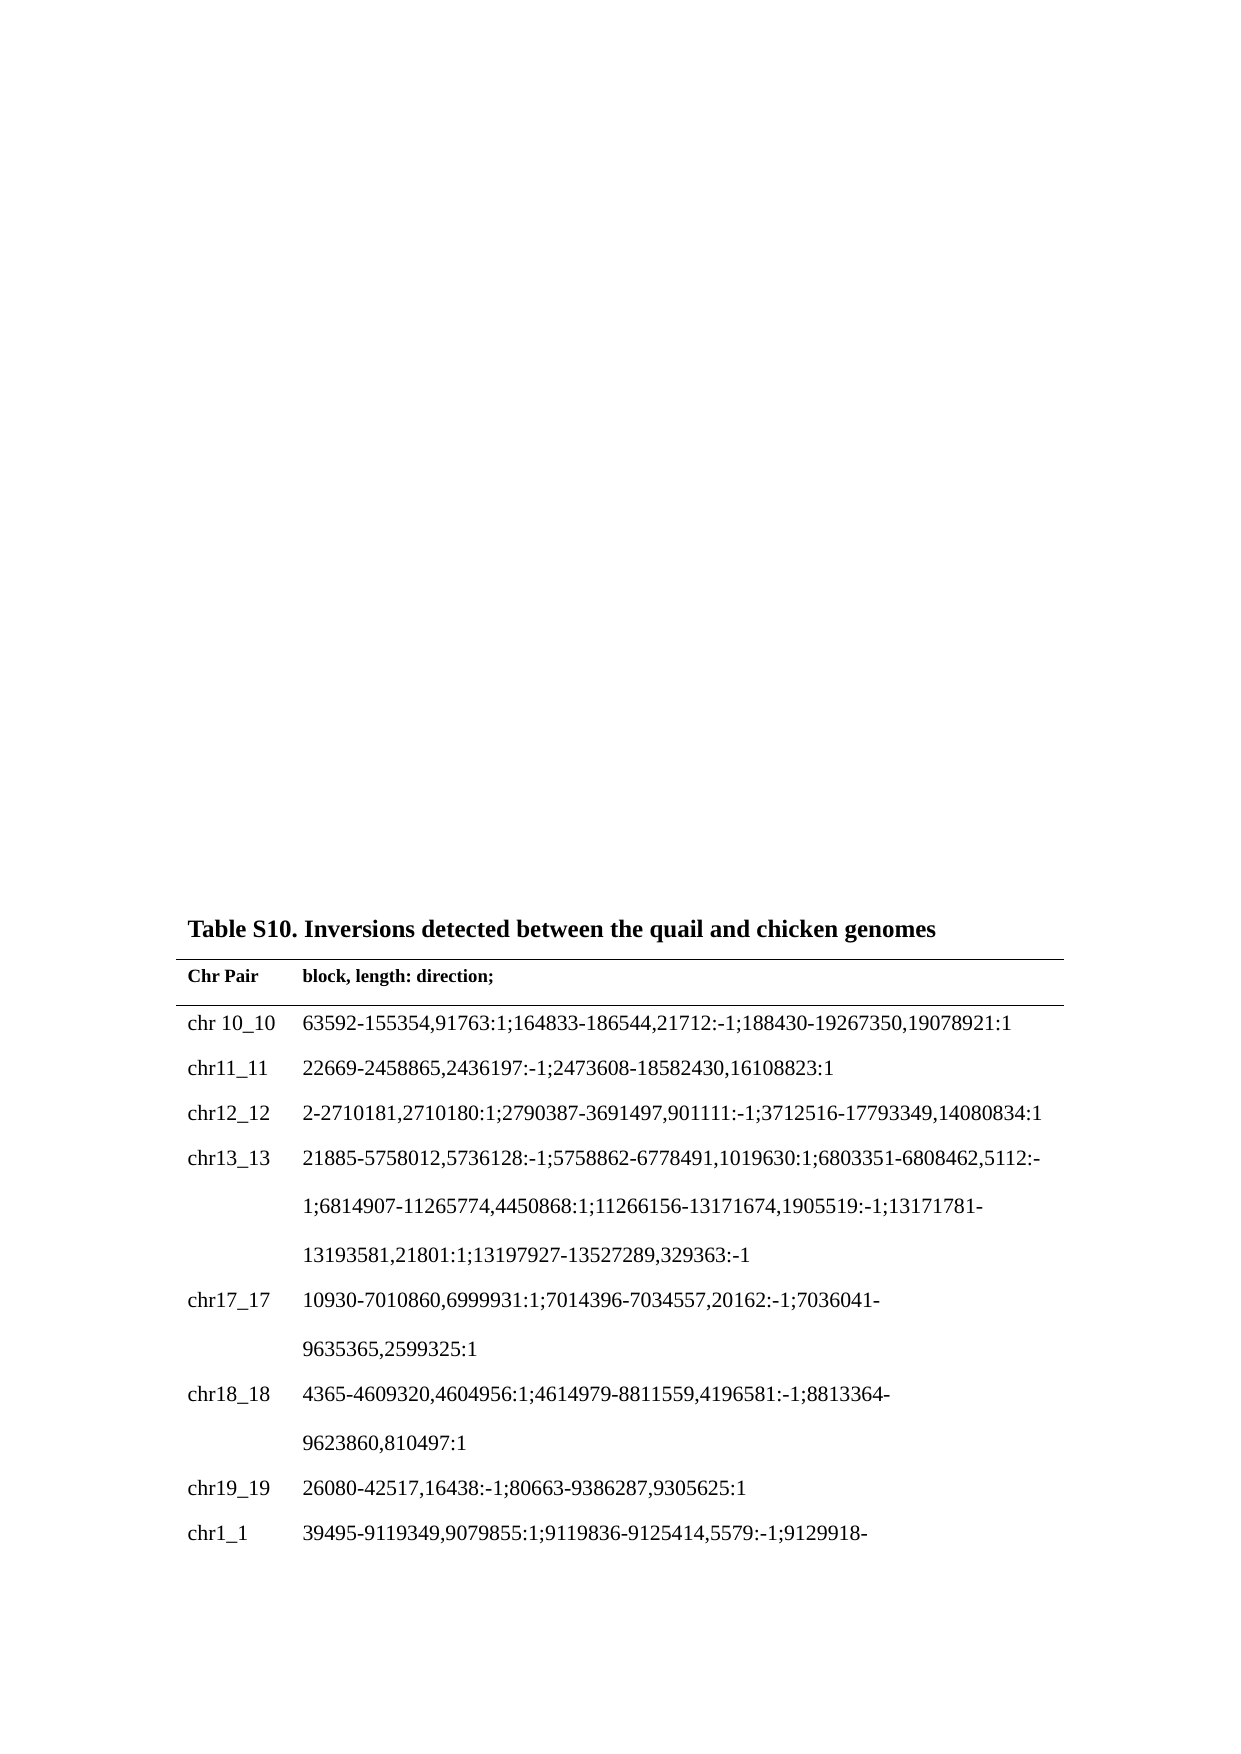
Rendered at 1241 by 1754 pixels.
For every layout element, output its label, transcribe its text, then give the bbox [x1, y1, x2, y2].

table_cell chr18_18 [176, 1377, 291, 1471]
table_cell chr19_19 [176, 1471, 291, 1516]
table_header Chr Pair [176, 960, 291, 1005]
table_cell 63592-155354,91763:1;164833-186544,21712:-1;188430-19267350,19078921:1 [291, 1006, 1064, 1051]
text Table S10. Inversions detected between the quail and chicken genomes [187, 912, 1053, 944]
table_cell 22669-2458865,2436197:-1;2473608-18582430,16108823:1 [291, 1051, 1064, 1096]
table_cell 26080-42517,16438:-1;80663-9386287,9305625:1 [291, 1471, 1064, 1516]
table_cell chr 10_10 [176, 1006, 291, 1051]
table_cell chr11_11 [176, 1051, 291, 1096]
table_cell chr13_13 [176, 1141, 291, 1283]
table_cell chr1_1 [176, 1516, 291, 1561]
table_cell chr17_17 [176, 1284, 291, 1377]
table_header block, length: direction; [291, 960, 1064, 1005]
table_cell chr12_12 [176, 1096, 291, 1141]
table_cell 21885-5758012,5736128:-1;5758862-6778491,1019630:1;6803351-6808462,5112:-1;6814907-11265774,4450868:1;11266156-13171674,1905519:-1;13171781-13193581,21801:1;13197927-13527289,329363:-1 [291, 1141, 1064, 1283]
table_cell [291, 1516, 1064, 1561]
table_cell 10930-7010860,6999931:1;7014396-7034557,20162:-1;7036041-9635365,2599325:1 [291, 1284, 1064, 1377]
table_cell 2-2710181,2710180:1;2790387-3691497,901111:-1;3712516-17793349,14080834:1 [291, 1096, 1064, 1141]
table_cell 4365-4609320,4604956:1;4614979-8811559,4196581:-1;8813364-9623860,810497:1 [291, 1377, 1064, 1471]
